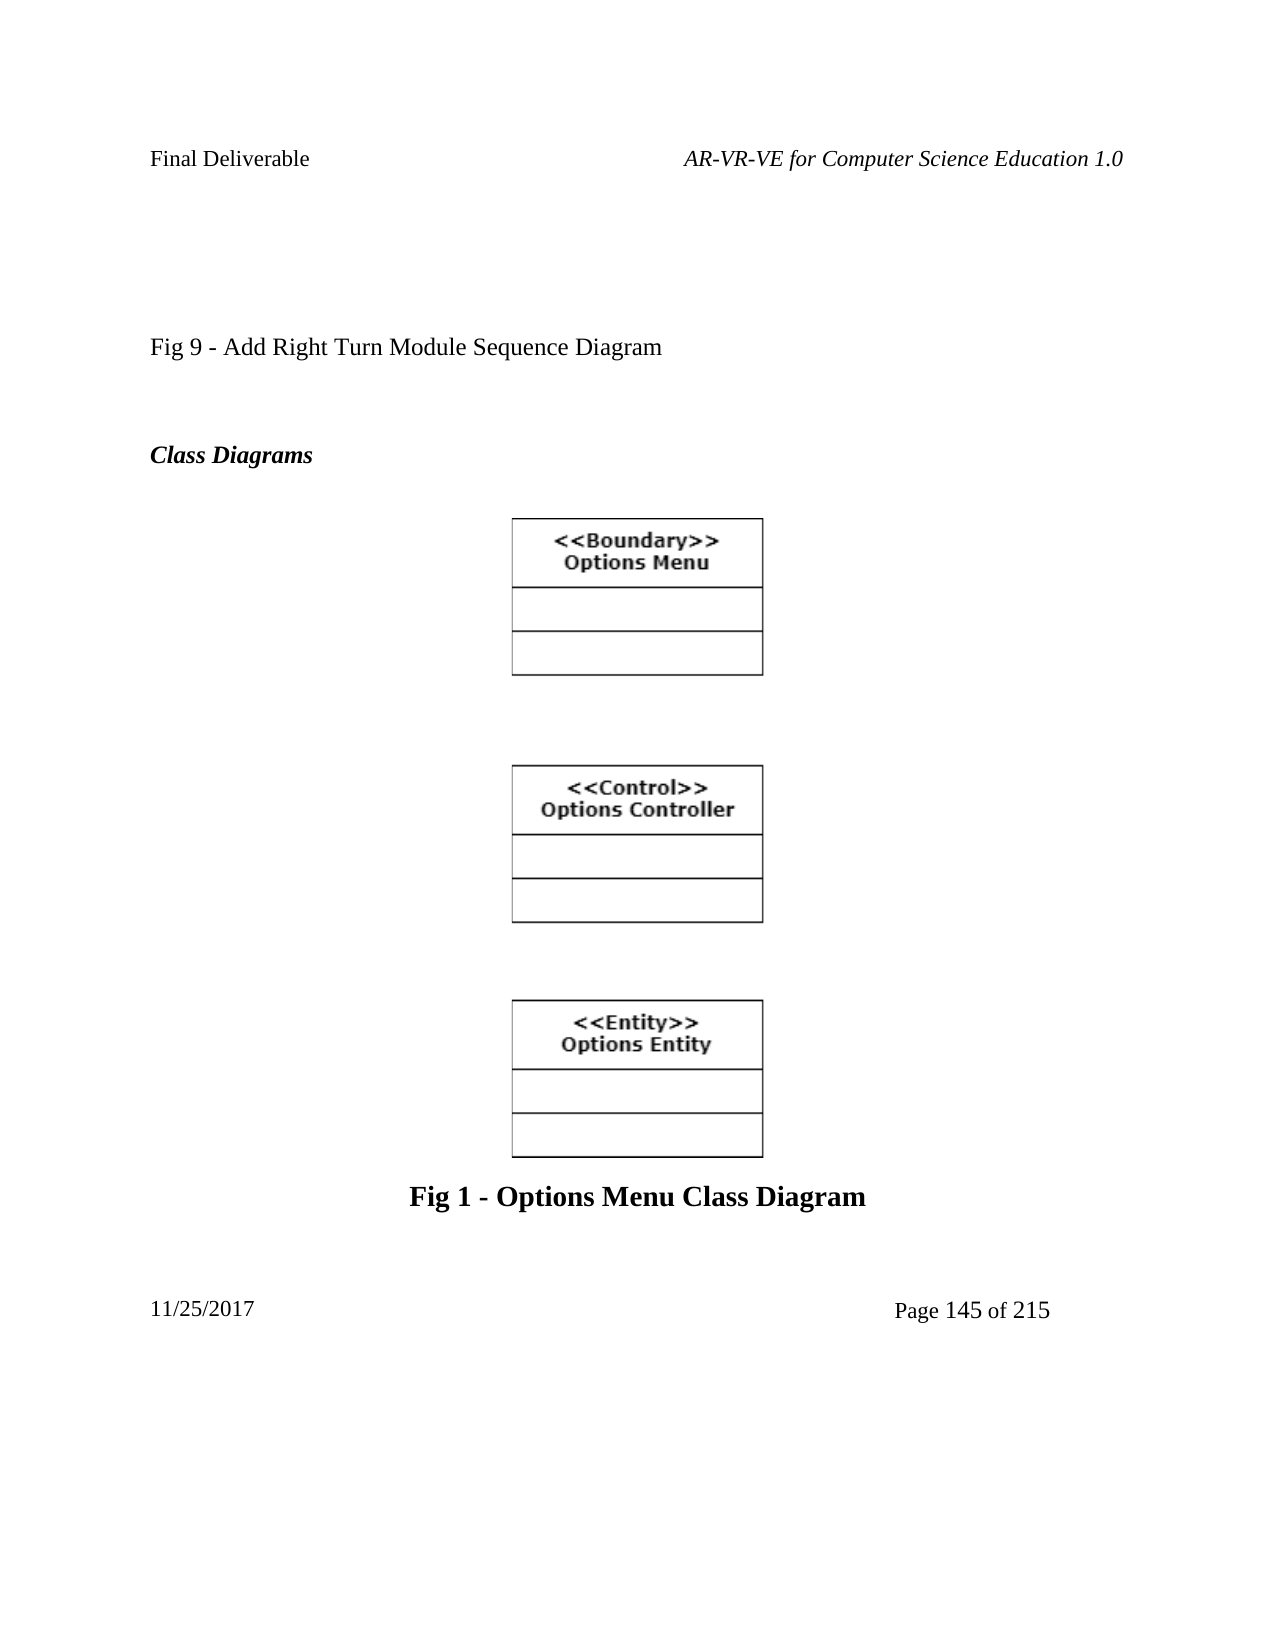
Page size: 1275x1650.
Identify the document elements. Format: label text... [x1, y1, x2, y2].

text Fig 1 - Options Menu Class Diagram [150, 1179, 1125, 1212]
text Fig 9 - Add Right Turn Module Sequence Diagram [150, 332, 1125, 361]
picture [511, 518, 764, 1158]
subtitle Class Diagrams [150, 440, 1125, 469]
